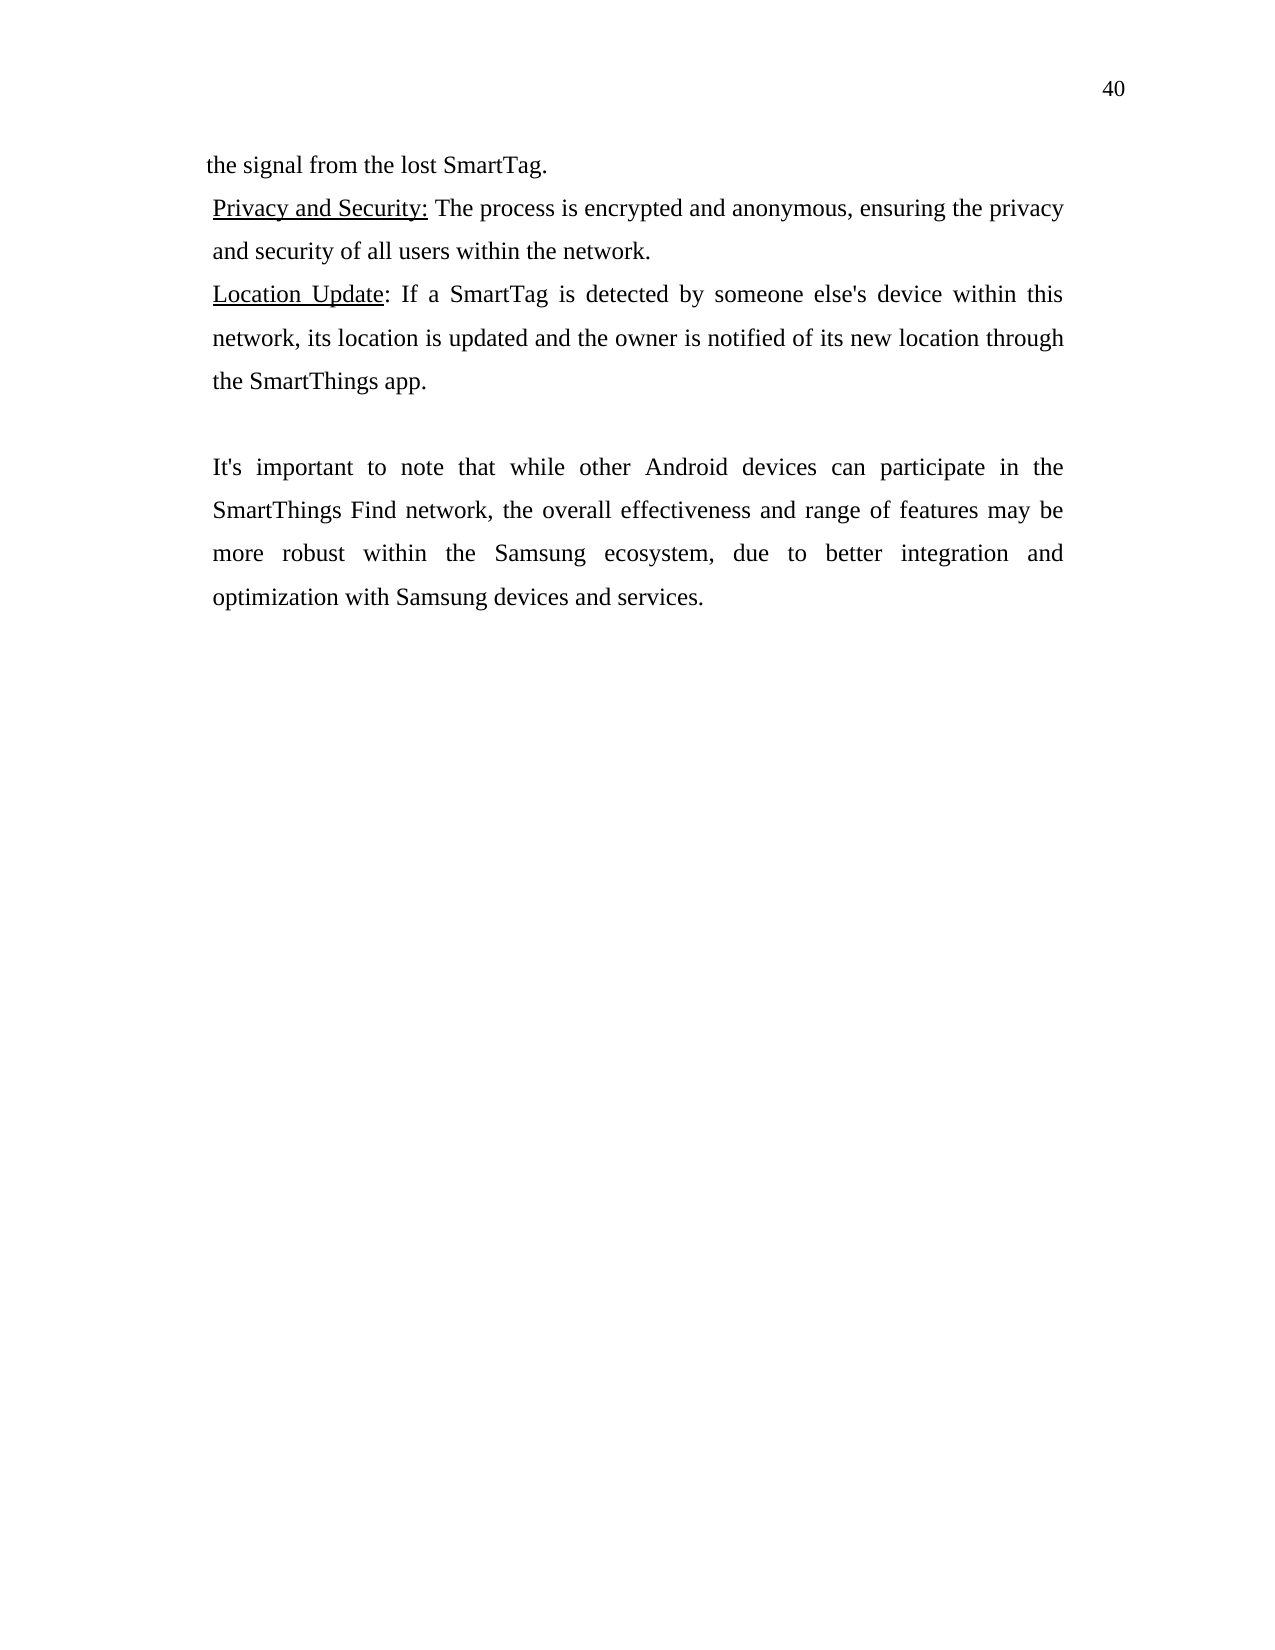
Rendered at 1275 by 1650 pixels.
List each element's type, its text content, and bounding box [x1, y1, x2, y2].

text Location Update: If a SmartTag is detected by someone else's device within this network, its location is updated and the owner is notified of its new location through the SmartThings app. [212, 279, 1065, 394]
text It's important to note that while other Android devices can participate in the SmartThings Find network, the overall effectiveness and range of features may be more robust within the Samsung ecosystem, due to better integration and optimization with Samsung devices and services. [212, 452, 1065, 610]
text the signal from the lost SmartTag. [187, 150, 1065, 179]
text Privacy and Security: The process is encrypted and anonymous, ensuring the privacy and security of all users within the network. [212, 193, 1065, 265]
